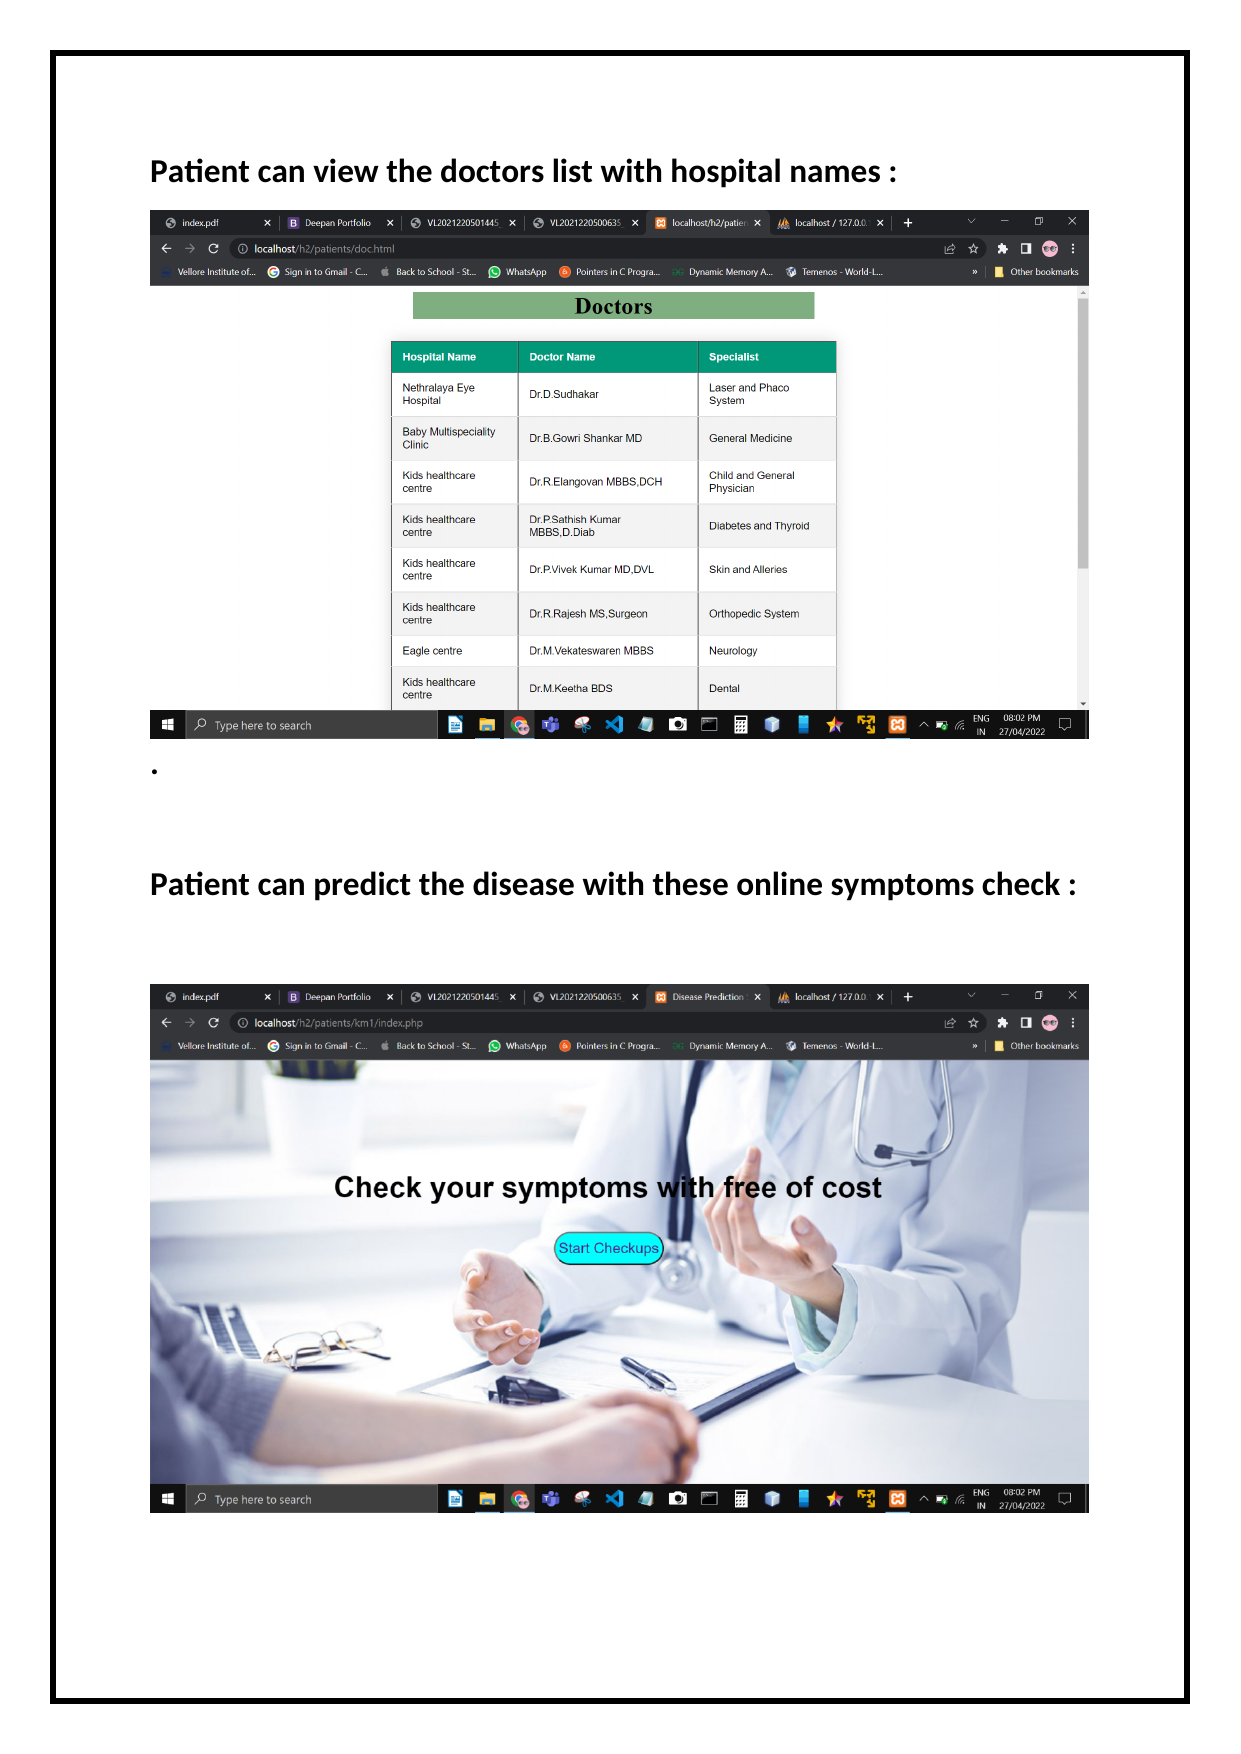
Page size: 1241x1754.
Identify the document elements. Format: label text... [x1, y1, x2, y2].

text Patient can predict the disease with these online symptoms check : [150, 863, 1090, 904]
picture [150, 984, 1089, 1513]
text Patient can view the doctors list with hospital names : [150, 150, 1090, 191]
picture [150, 210, 1089, 739]
